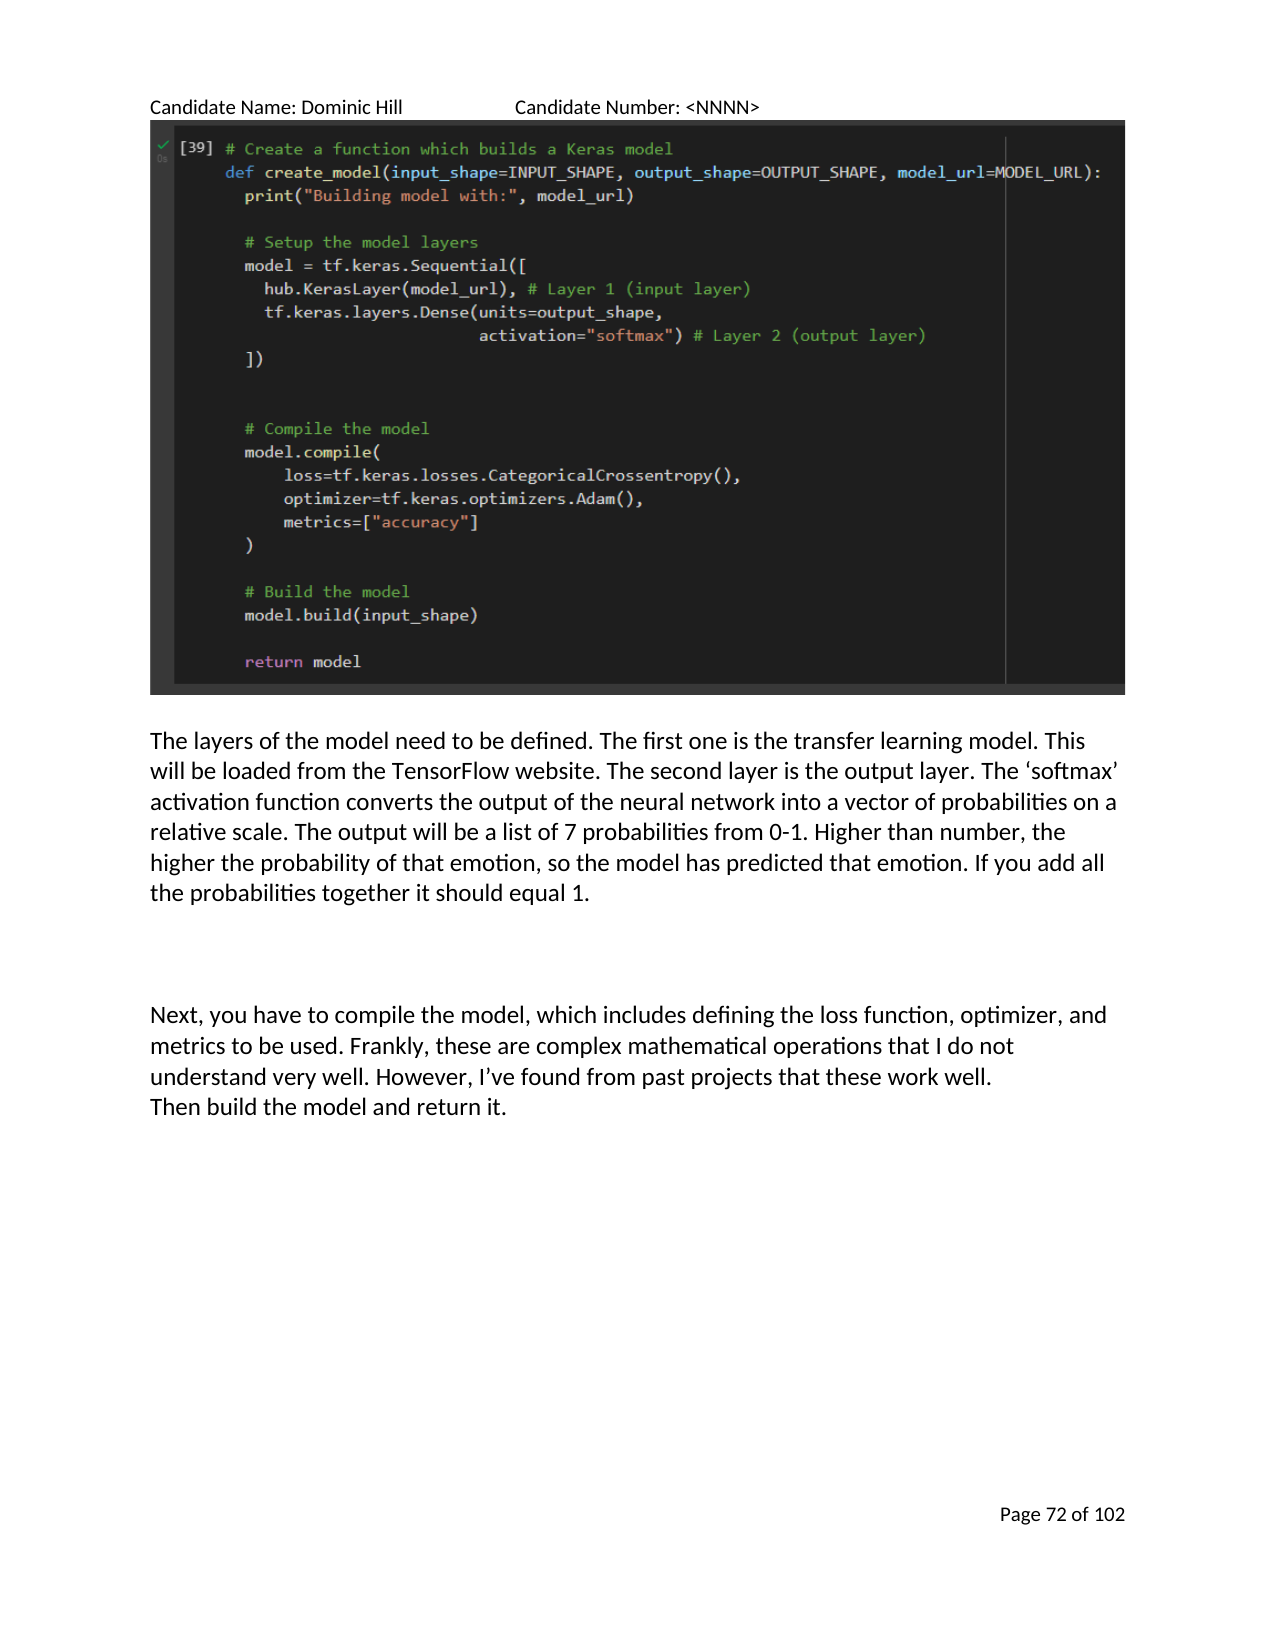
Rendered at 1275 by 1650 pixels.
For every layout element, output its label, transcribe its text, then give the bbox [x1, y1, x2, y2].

text The layers of the model need to be defined. The first one is the transfer learning model. This will be loaded from the TensorFlow website. The second layer is the output layer. The ‘softmax’ activation function converts the output of the neural network into a vector of probabilities on a relative scale. The output will be a list of 7 probabilities from 0-1. Higher than number, the higher the probability of that emotion, so the model has predicted that emotion. If you add all the probabilities together it should equal 1. [150, 725, 1125, 908]
text Next, you have to compile the model, which includes defining the loss function, optimizer, and metrics to be used. Frankly, these are complex mathematical operations that I do not understand very well. However, I’ve found from past projects that these work well. [150, 999, 1125, 1091]
text Then build the model and return it. [150, 1091, 1125, 1122]
picture [150, 120, 1125, 695]
